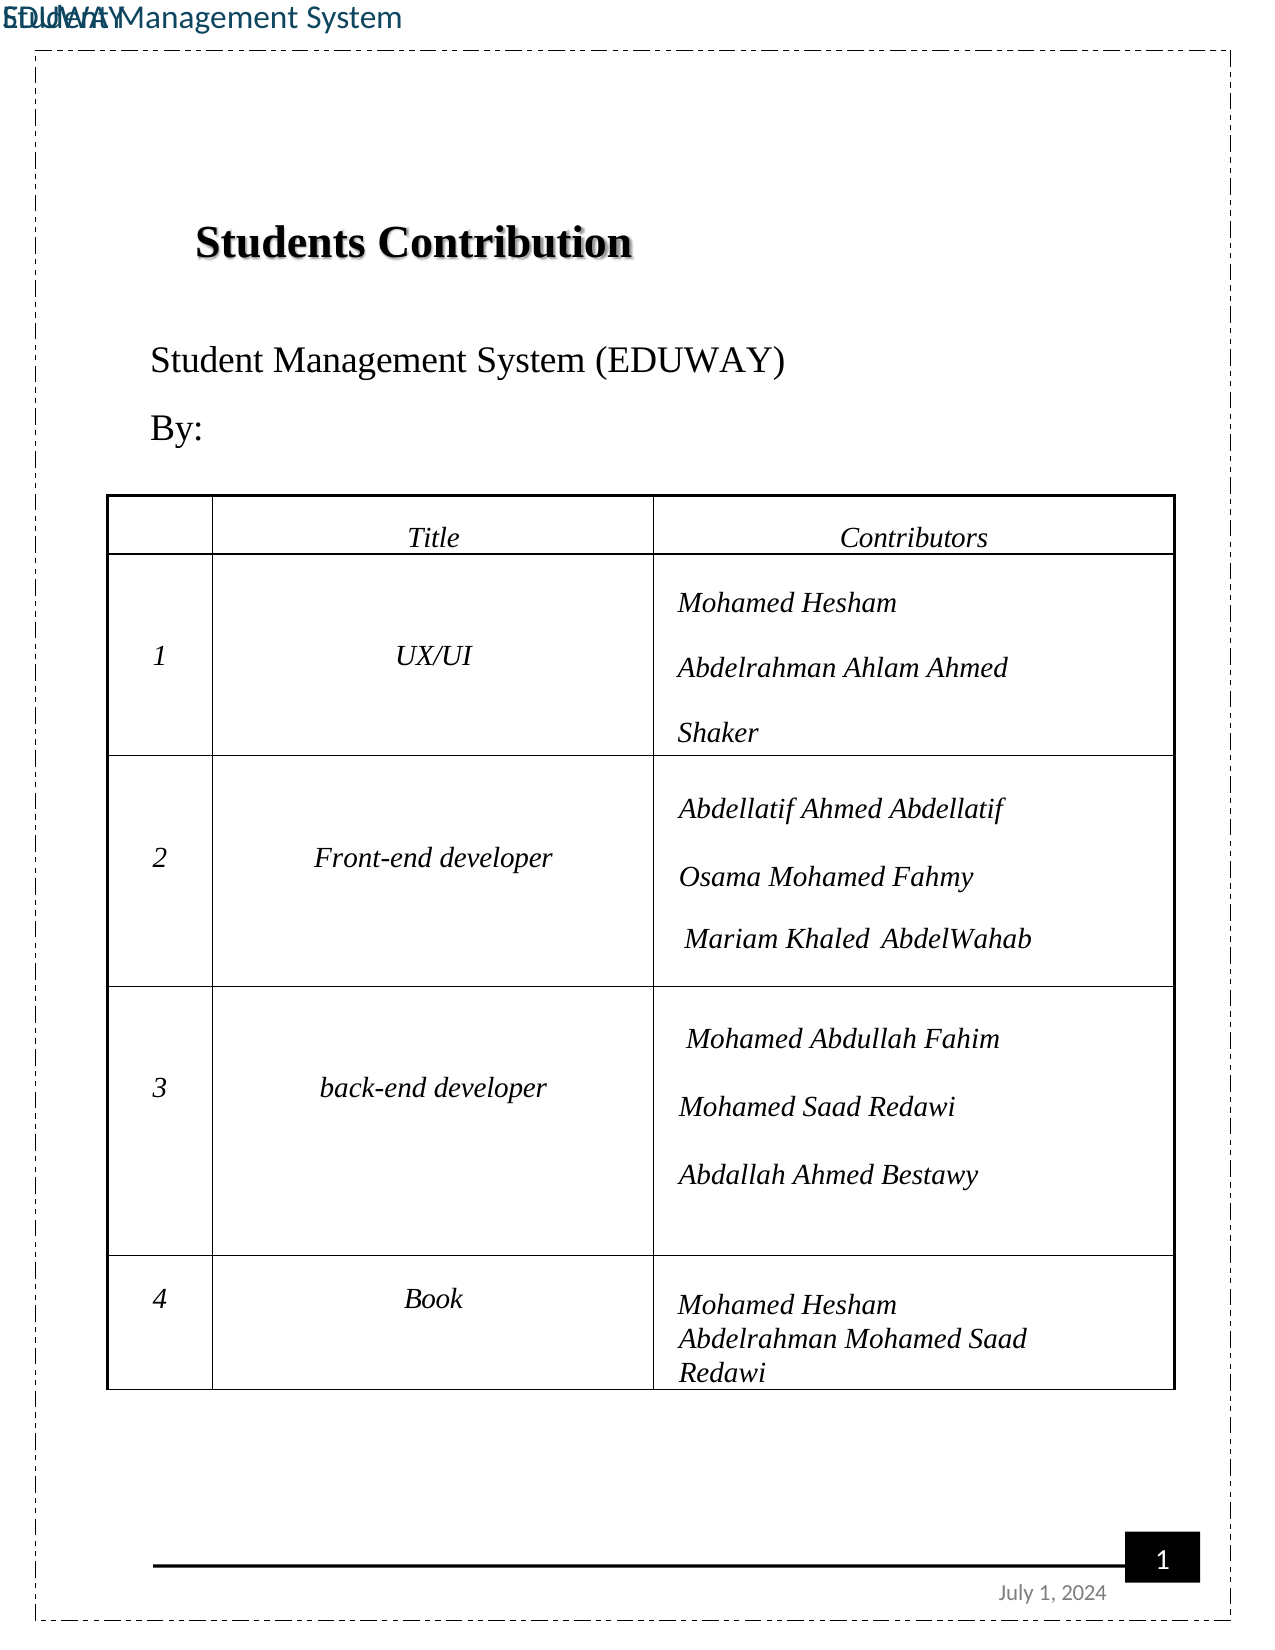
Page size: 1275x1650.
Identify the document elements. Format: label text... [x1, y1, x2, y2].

table_cell 2 [109, 756, 212, 986]
table_cell Abdellatif Ahmed Abdellatif Osama Mohamed Fahmy Mariam Khaled AbdelWahab [654, 756, 1173, 986]
table_cell Mohamed Abdullah Fahim Mohamed Saad Redawi Abdallah Ahmed Bestawy [654, 987, 1173, 1255]
table_cell Mohamed Hesham Abdelrahman Mohamed Saad Redawi [654, 1256, 1173, 1389]
picture [196, 224, 636, 262]
table_cell Book [213, 1256, 653, 1389]
table_header Contributors [654, 497, 1173, 553]
table_cell Mohamed Hesham Abdelrahman Ahlam Ahmed Shaker [654, 555, 1173, 755]
table_cell back-end developer [213, 987, 653, 1255]
table_cell UX/UI [213, 555, 653, 755]
table_header Title [213, 497, 653, 553]
text July 1, 2024 [35, 1578, 1107, 1606]
text Student Management System (EDUWAY) By: [150, 337, 830, 449]
table_cell 1 [109, 555, 212, 755]
table_cell 3 [109, 987, 212, 1255]
table_cell Front-end developer [213, 756, 653, 986]
table_header [109, 497, 212, 553]
table_cell 4 [109, 1256, 212, 1389]
